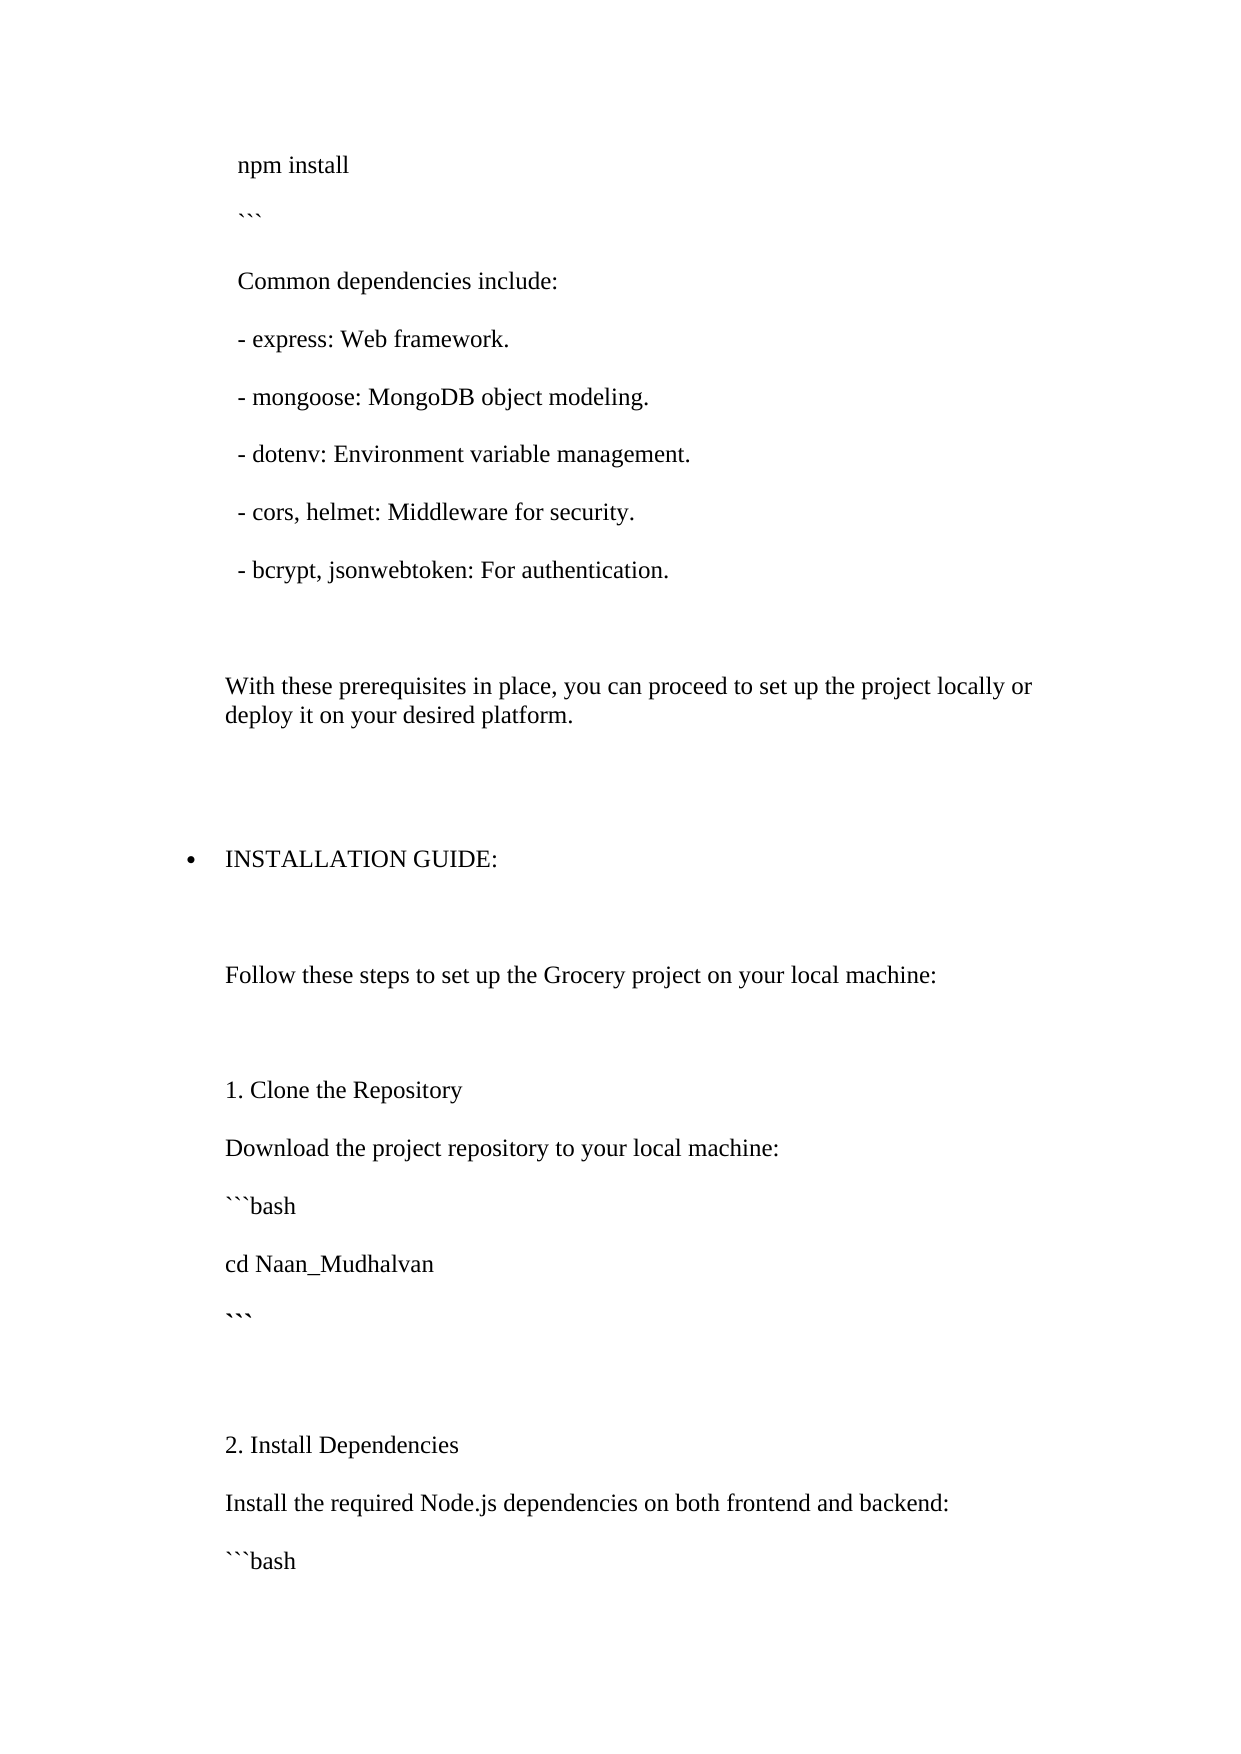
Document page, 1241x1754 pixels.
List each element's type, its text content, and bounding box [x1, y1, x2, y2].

text Common dependencies include: [225, 266, 1090, 294]
text Install the required Node.js dependencies on both frontend and backend: [225, 1488, 1090, 1517]
text 1. Clone the Repository [225, 1076, 1090, 1104]
text ``` [225, 1307, 1090, 1339]
text 2. Install Dependencies [225, 1430, 1090, 1459]
text npm install [225, 150, 1090, 179]
text ```bash [225, 1191, 1090, 1220]
text ``` [225, 208, 1090, 237]
text cd Naan_Mudhalvan [225, 1249, 1090, 1278]
text With these prerequisites in place, you can proceed to set up the project locally or deploy it on your desired platform. [225, 671, 1090, 729]
text ```bash [225, 1546, 1090, 1575]
text - mongoose: MongoDB object modeling. [225, 382, 1090, 410]
text - cors, helmet: Middleware for security. [225, 497, 1090, 526]
text - bcrypt, jsonwebtoken: For authentication. [225, 555, 1090, 584]
text - express: Web framework. [225, 324, 1090, 352]
text - dotenv: Environment variable management. [225, 439, 1090, 468]
text Download the project repository to your local machine: [225, 1133, 1090, 1162]
text Follow these steps to set up the Grocery project on your local machine: [225, 960, 1090, 988]
list INSTALLATION GUIDE: [187, 844, 1090, 873]
